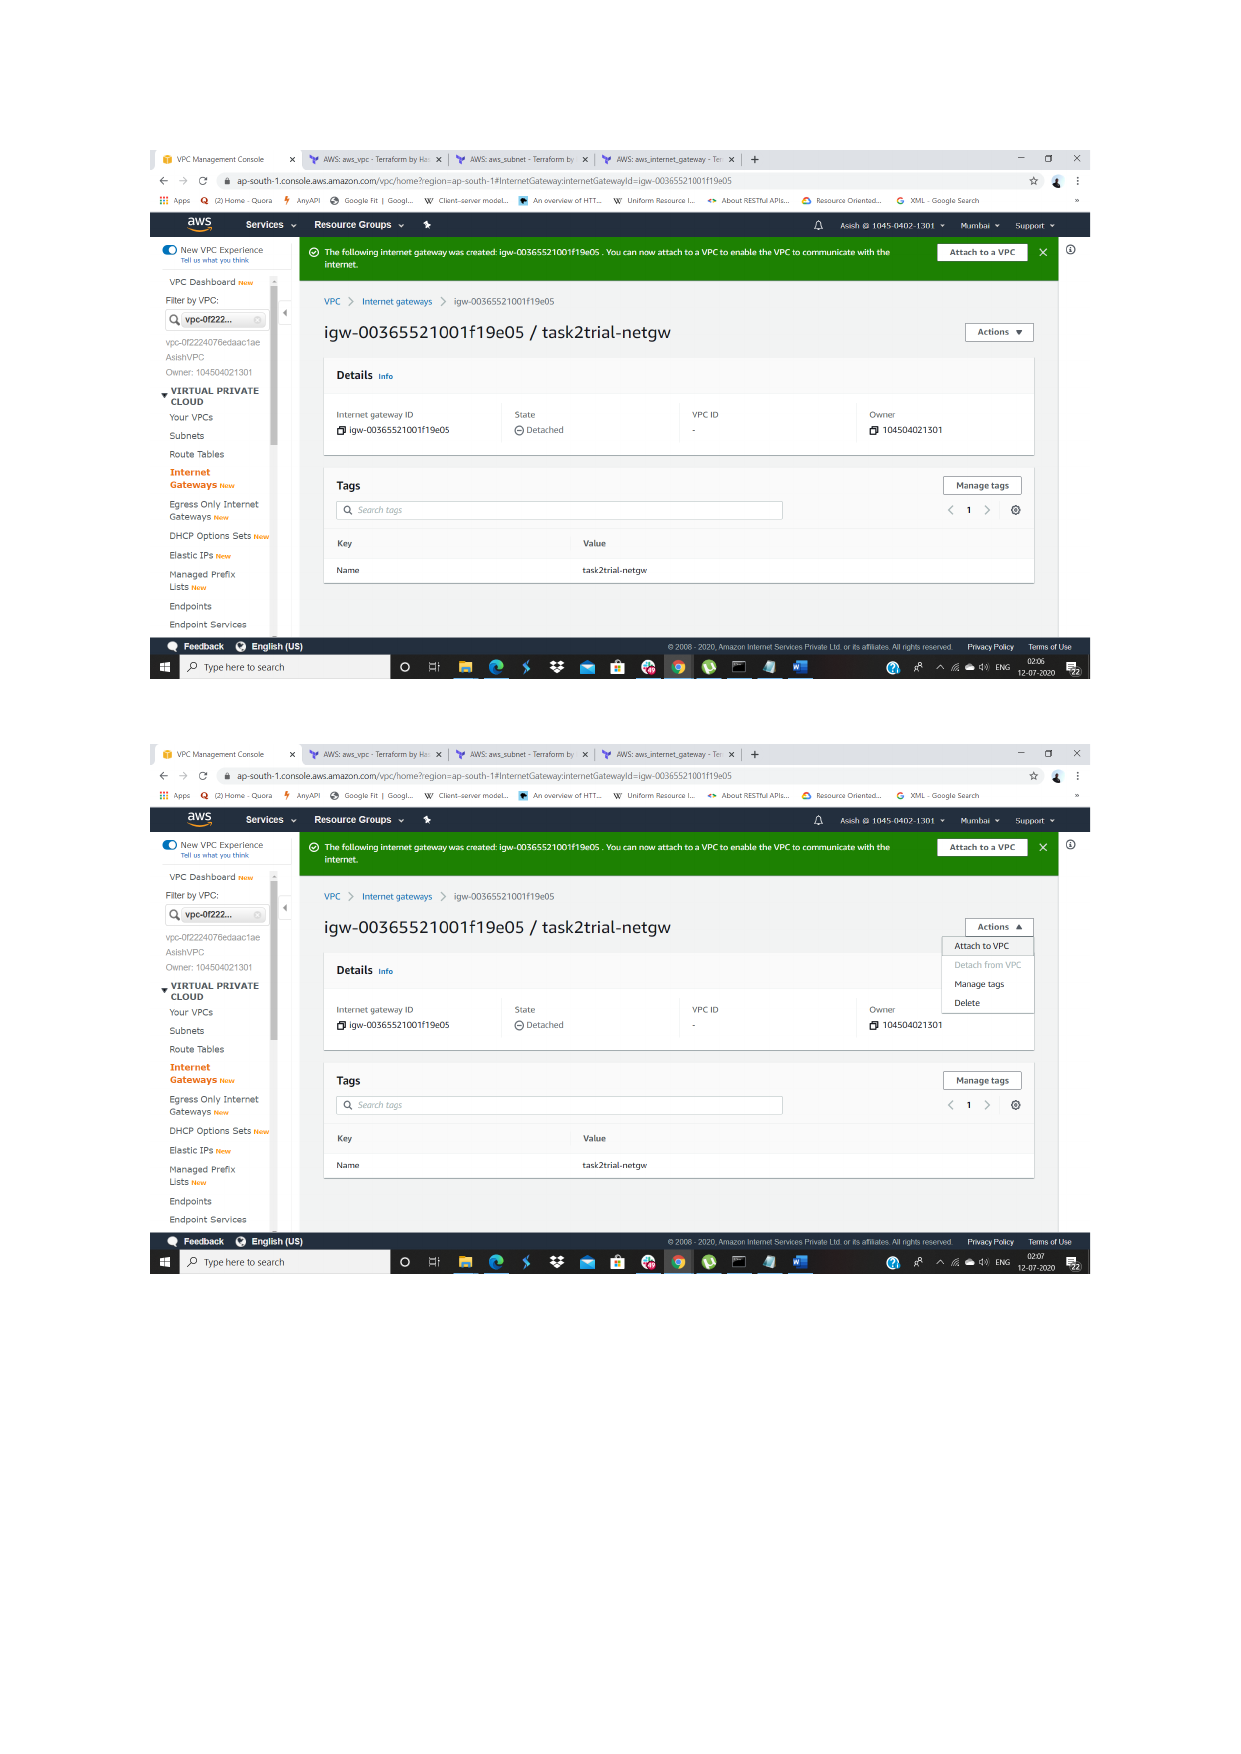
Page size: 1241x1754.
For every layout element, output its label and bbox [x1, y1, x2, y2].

picture [150, 150, 1091, 679]
picture [150, 744, 1091, 1274]
